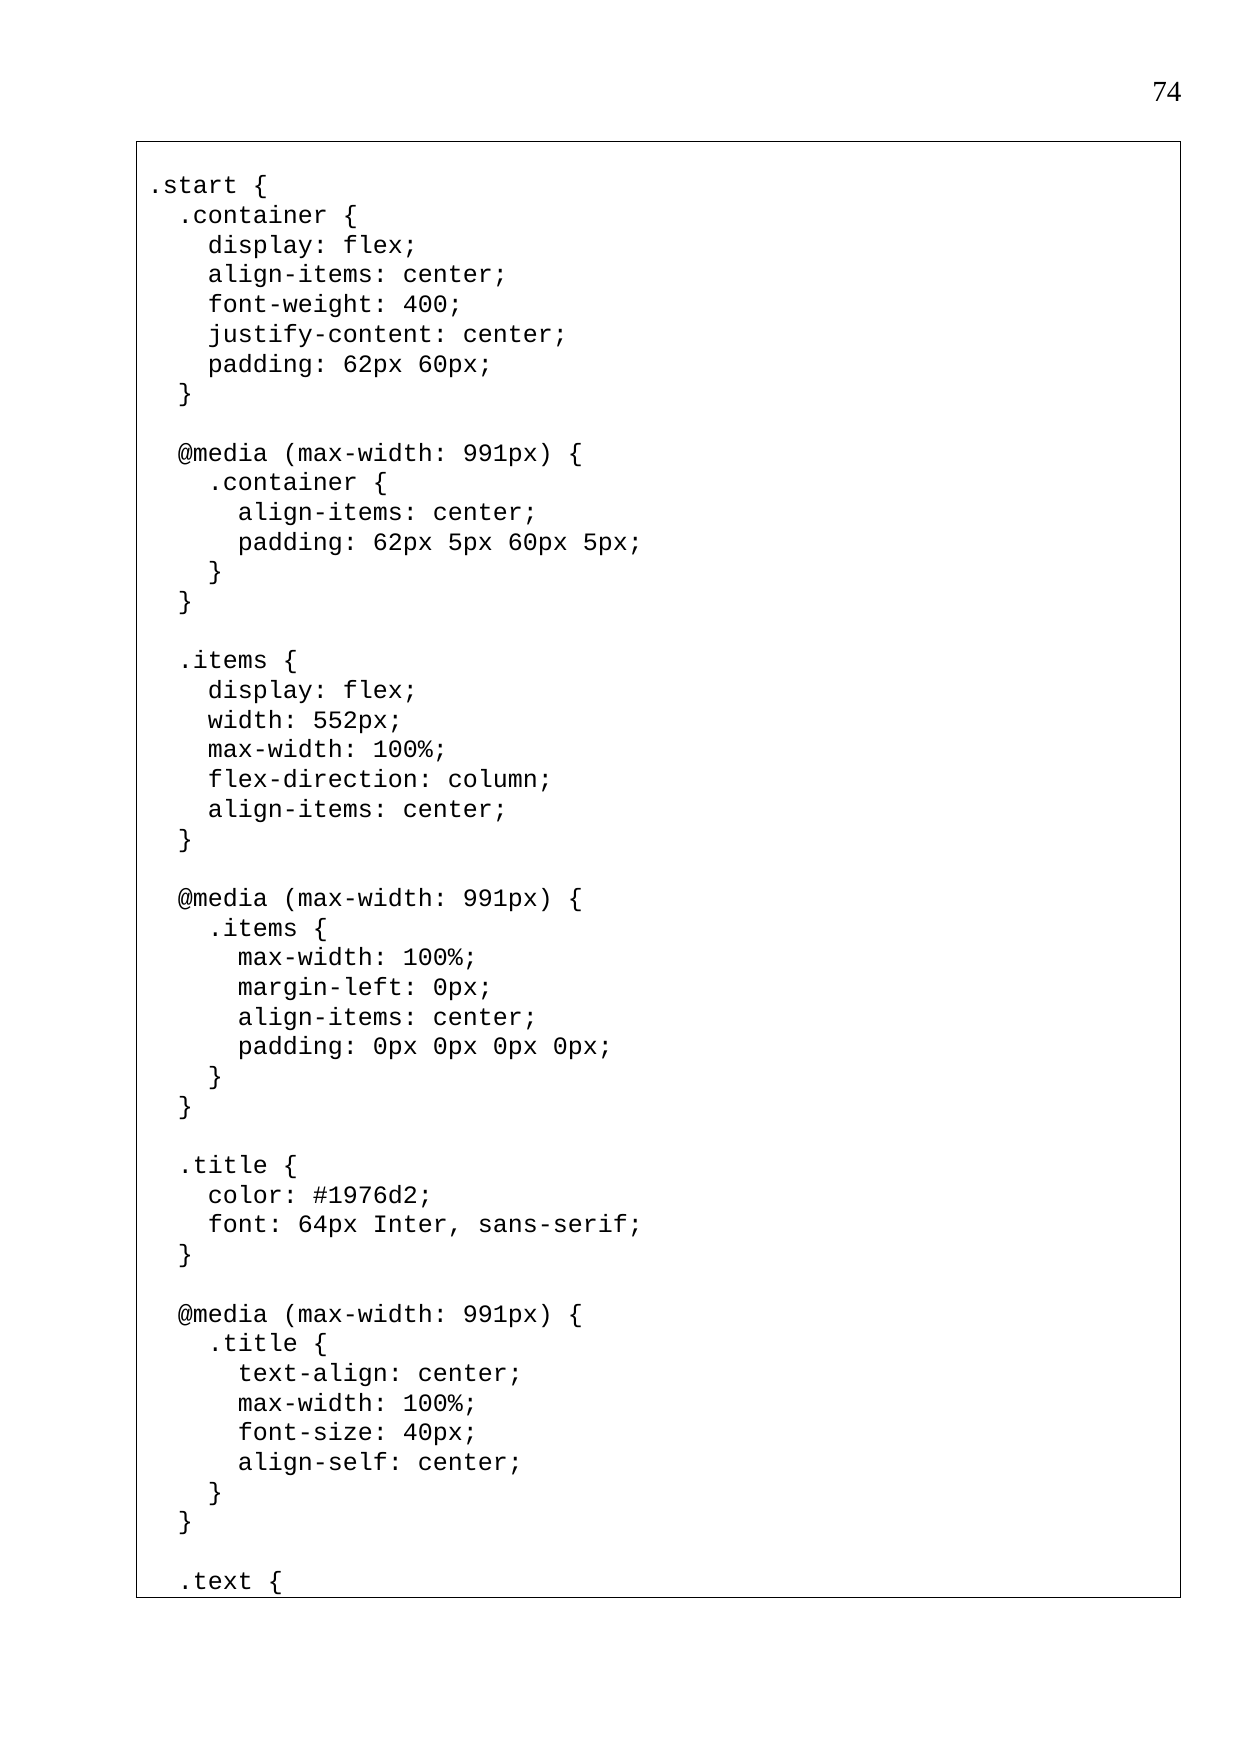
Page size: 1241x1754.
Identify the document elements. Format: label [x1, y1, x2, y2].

table_header [137, 142, 1180, 1597]
